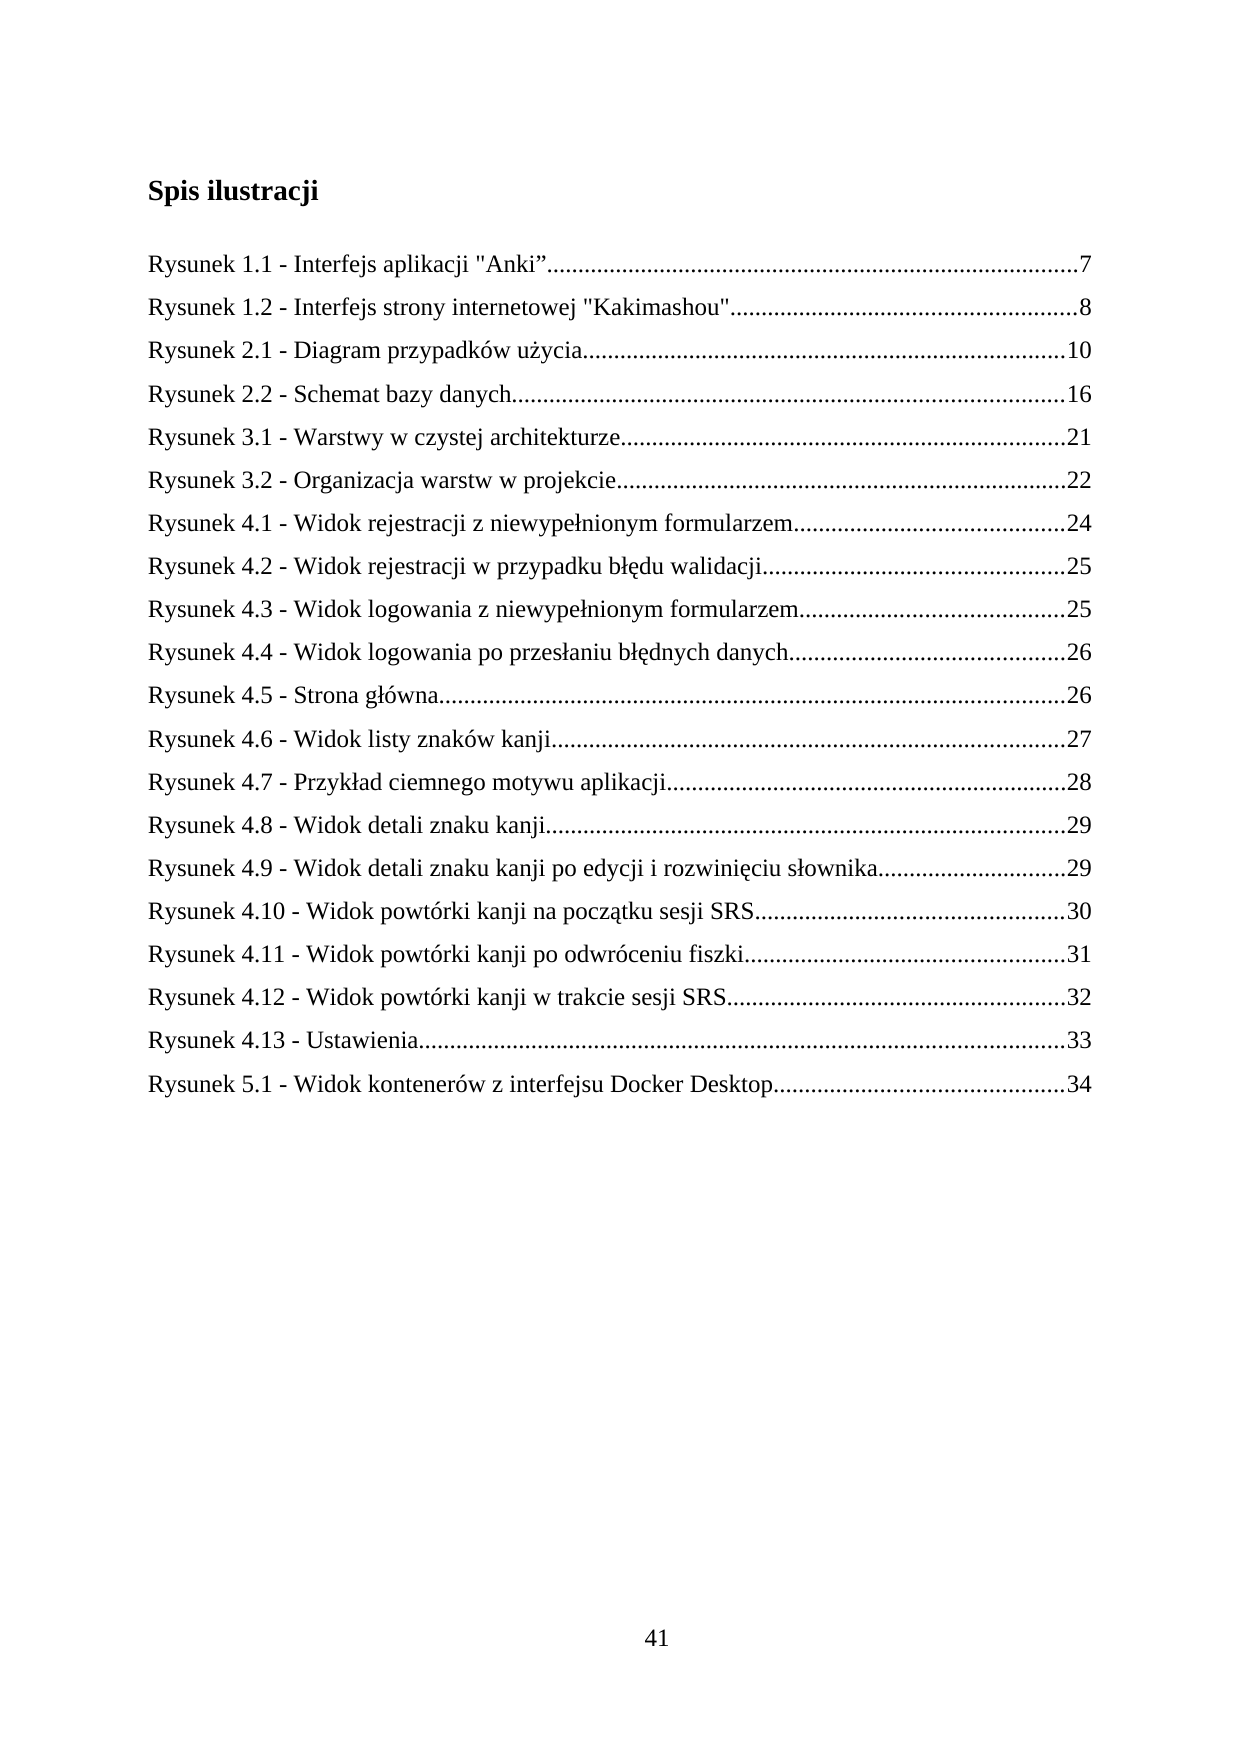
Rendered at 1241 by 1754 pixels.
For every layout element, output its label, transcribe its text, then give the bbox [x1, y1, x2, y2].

text Rysunek 4.13 - Ustawienia 33 [148, 1026, 1093, 1054]
text Rysunek 2.1 - Diagram przypadków użycia 10 [148, 336, 1093, 364]
text Rysunek 4.6 - Widok listy znaków kanji 27 [148, 724, 1093, 752]
text Rysunek 2.2 - Schemat bazy danych 16 [148, 379, 1093, 407]
text Rysunek 3.1 - Warstwy w czystej architekturze 21 [148, 422, 1093, 451]
text Rysunek 3.2 - Organizacja warstw w projekcie 22 [148, 465, 1093, 494]
text Rysunek 4.12 - Widok powtórki kanji w trakcie sesji SRS 32 [148, 982, 1093, 1011]
text Rysunek 4.4 - Widok logowania po przesłaniu błędnych danych 26 [148, 637, 1093, 666]
text Rysunek 1.1 - Interfejs aplikacji "Anki” 7 [148, 249, 1093, 278]
text Rysunek 4.5 - Strona główna 26 [148, 681, 1093, 709]
subtitle Spis ilustracji [148, 173, 1093, 206]
text Rysunek 4.2 - Widok rejestracji w przypadku błędu walidacji 25 [148, 551, 1093, 580]
text Rysunek 4.10 - Widok powtórki kanji na początku sesji SRS 30 [148, 896, 1093, 925]
text Rysunek 4.3 - Widok logowania z niewypełnionym formularzem 25 [148, 594, 1093, 623]
text Rysunek 5.1 - Widok kontenerów z interfejsu Docker Desktop 34 [148, 1069, 1093, 1097]
text Rysunek 1.2 - Interfejs strony internetowej "Kakimashou" 8 [148, 292, 1093, 321]
text Rysunek 4.9 - Widok detali znaku kanji po edycji i rozwinięciu słownika 29 [148, 853, 1093, 882]
text Rysunek 4.11 - Widok powtórki kanji po odwróceniu fiszki 31 [148, 939, 1093, 968]
text Rysunek 4.8 - Widok detali znaku kanji 29 [148, 810, 1093, 839]
text Rysunek 4.1 - Widok rejestracji z niewypełnionym formularzem 24 [148, 508, 1093, 537]
text Rysunek 4.7 - Przykład ciemnego motywu aplikacji 28 [148, 767, 1093, 796]
